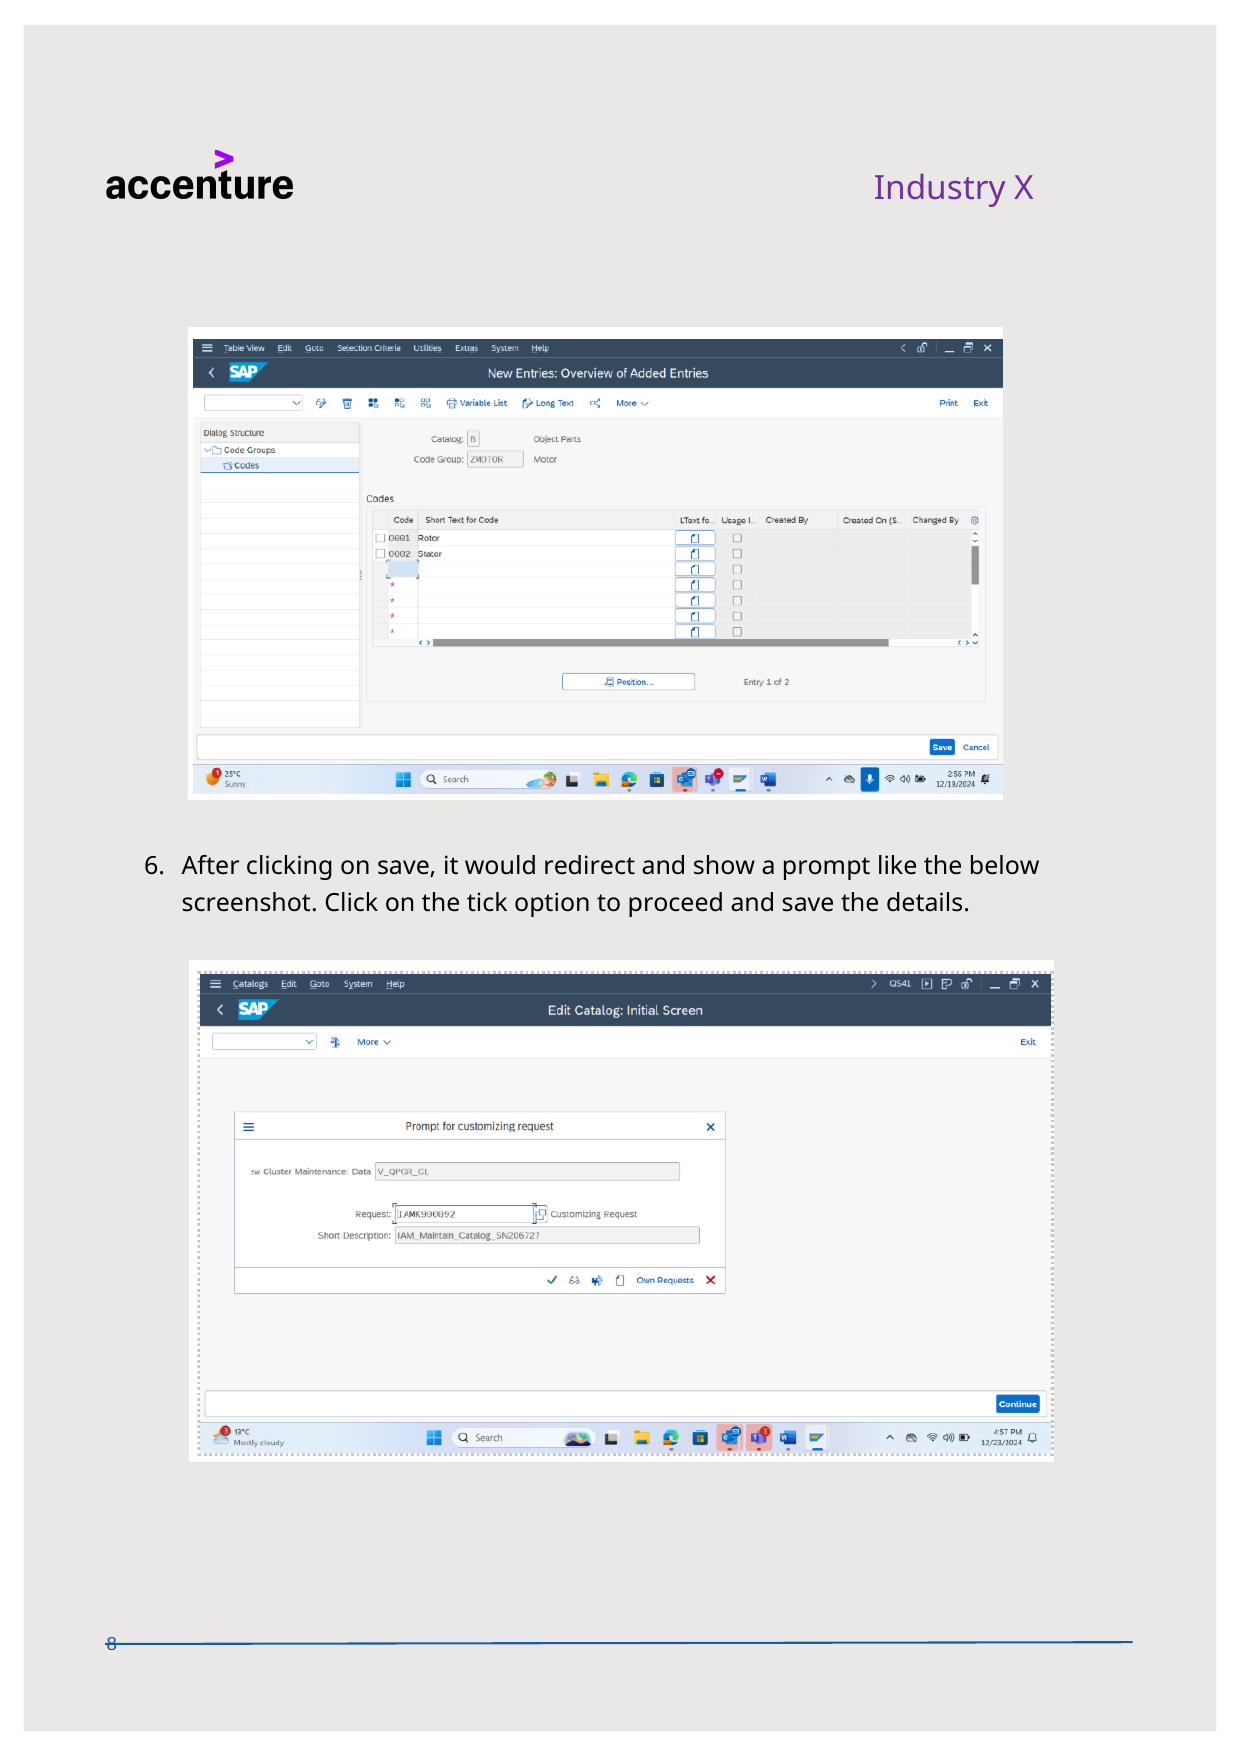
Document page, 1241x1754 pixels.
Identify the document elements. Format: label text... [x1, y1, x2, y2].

list After clicking on save, it would redirect and show a prompt like the below screenshot. Click on the tick option to proceed and save the details. [144, 847, 1134, 918]
picture [106, 150, 293, 199]
picture [187, 327, 1003, 800]
picture [188, 960, 1053, 1460]
